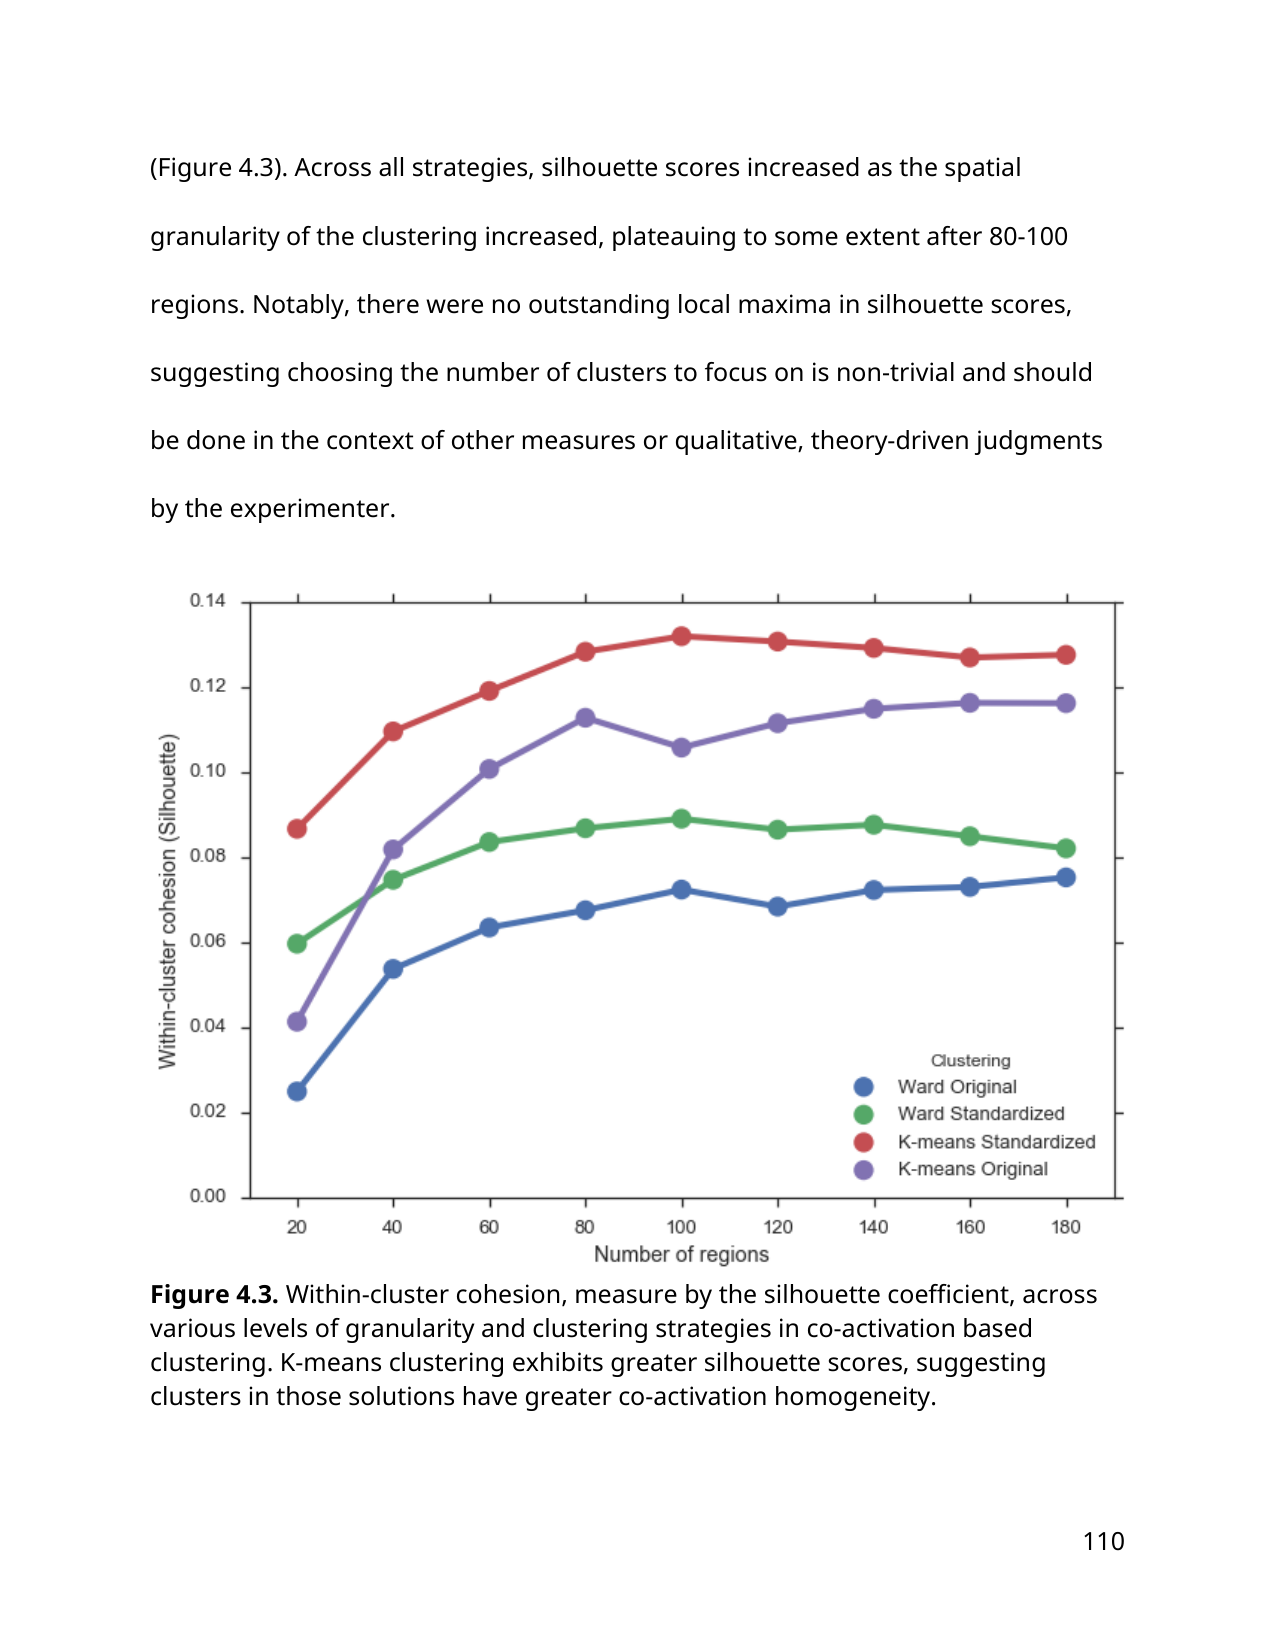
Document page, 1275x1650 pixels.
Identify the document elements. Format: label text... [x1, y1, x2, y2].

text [150, 150, 1125, 525]
text Figure 4.3. Within-cluster cohesion, measure by the silhouette coefficient, across various levels of granularity and clustering strategies in co-activation based clustering. K-means clustering exhibits greater silhouette scores, suggesting clusters in those solutions have greater co-activation homogeneity. [150, 1277, 1125, 1413]
picture [150, 583, 1125, 1277]
